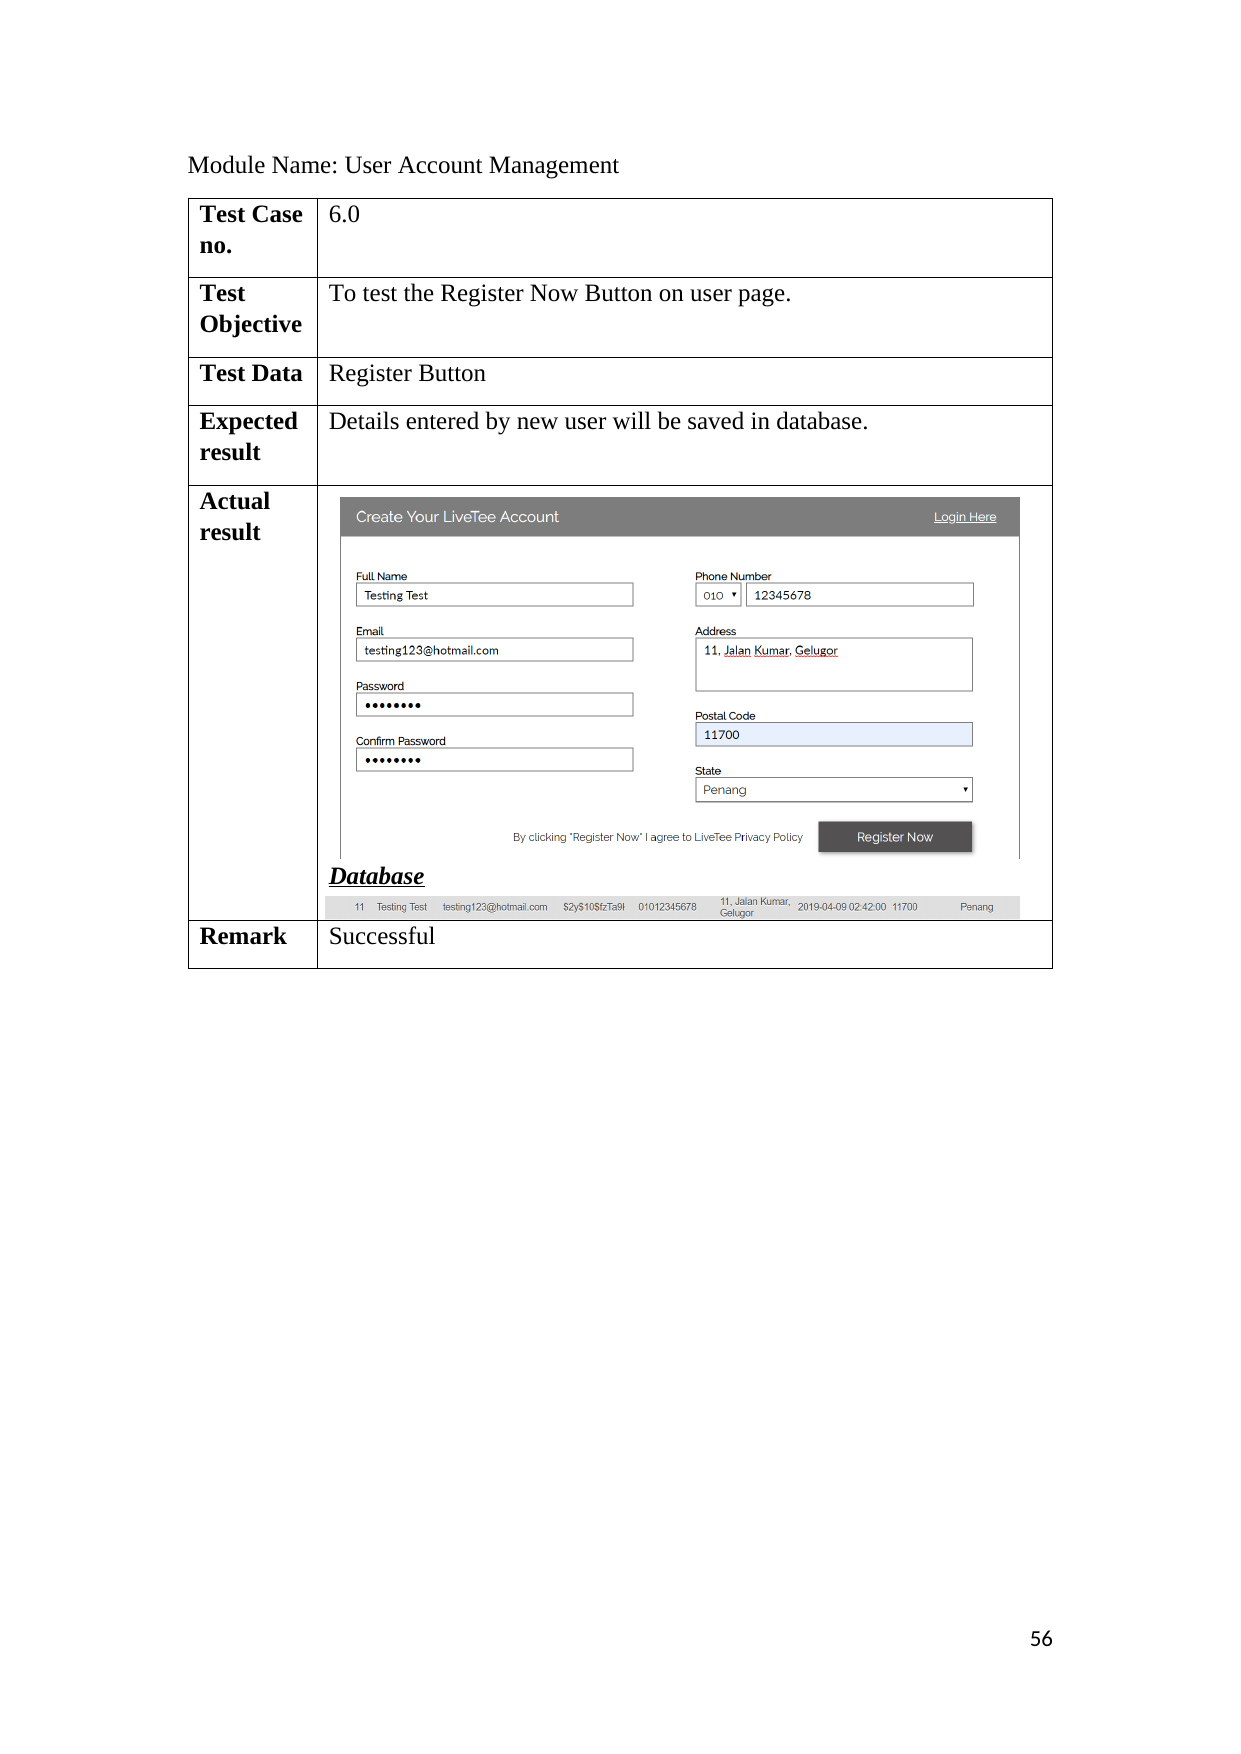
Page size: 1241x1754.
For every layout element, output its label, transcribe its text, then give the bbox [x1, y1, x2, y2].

table_cell Remark [189, 921, 317, 968]
table_cell To test the Register Now Button on user page. [318, 278, 1052, 357]
table_cell Test Objective [189, 278, 317, 357]
table_cell Successful [318, 921, 1052, 968]
table_header Test Case no. [189, 199, 317, 277]
table_cell Expected result [189, 406, 317, 485]
picture [325, 896, 1021, 920]
table_cell Test Data [189, 358, 317, 405]
table_header 6.0 [318, 199, 1052, 277]
picture [330, 492, 1025, 859]
table_cell Details entered by new user will be saved in database. [318, 406, 1052, 485]
table_cell Register Button [318, 358, 1052, 405]
table_cell Actual result [189, 486, 317, 920]
table_cell Database [318, 486, 1052, 920]
text Module Name: User Account Management [187, 150, 1053, 179]
